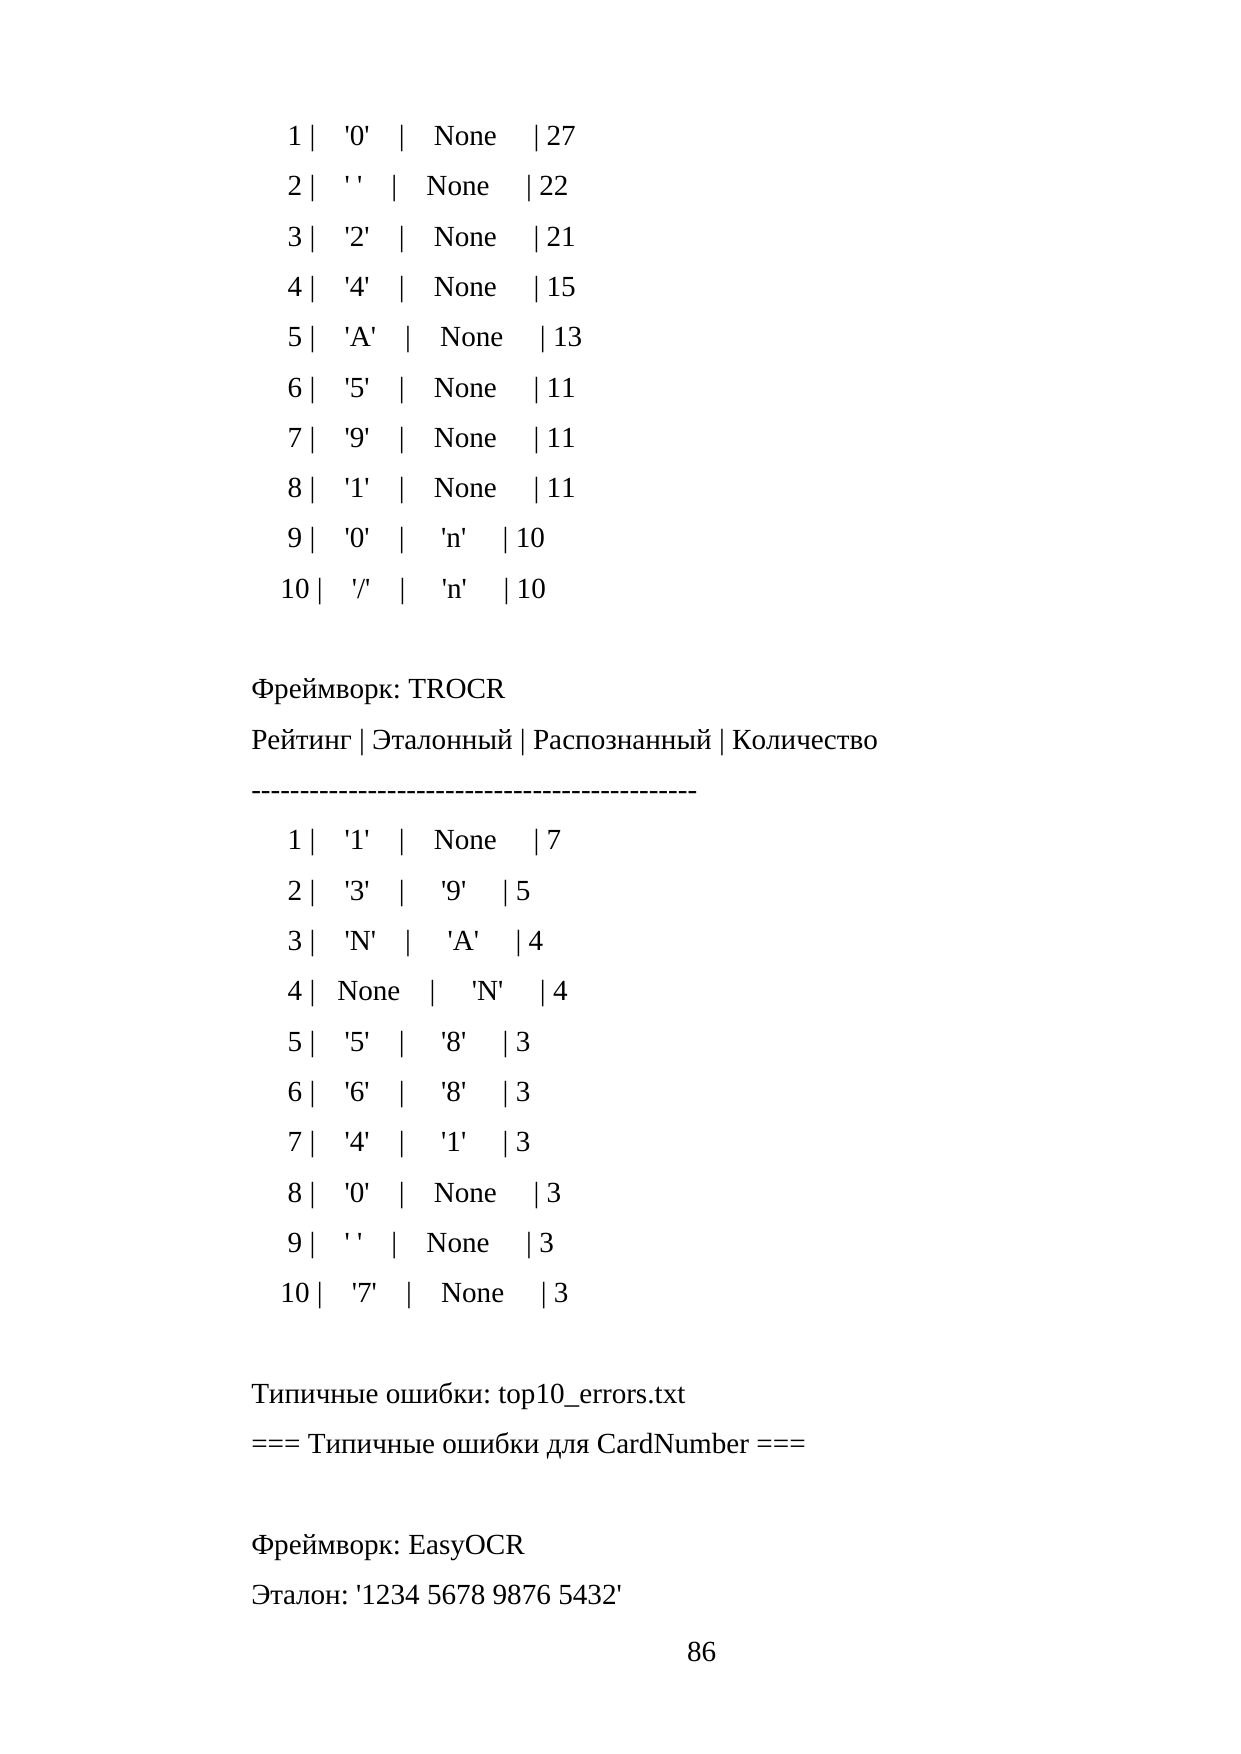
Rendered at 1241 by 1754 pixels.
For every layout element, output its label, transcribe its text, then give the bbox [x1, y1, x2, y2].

text 9 | ' ' | None | 3 [177, 1225, 1152, 1258]
text 1 | '1' | None | 7 [177, 822, 1152, 856]
text 4 | None | 'N' | 4 [177, 973, 1152, 1007]
text 1 | '0' | None | 27 [177, 118, 1152, 152]
text === Типичные ошибки для CardNumber === [177, 1426, 1152, 1460]
text Фреймворк: TROCR [177, 672, 1152, 705]
text 6 | '6' | '8' | 3 [177, 1074, 1152, 1108]
text 2 | ' ' | None | 22 [177, 168, 1152, 202]
text 5 | '5' | '8' | 3 [177, 1024, 1152, 1057]
text 3 | 'N' | 'A' | 4 [177, 923, 1152, 957]
text 8 | '1' | None | 11 [177, 470, 1152, 504]
text 7 | '4' | '1' | 3 [177, 1124, 1152, 1158]
text Типичные ошибки: top10_errors.txt [177, 1376, 1152, 1409]
text 10 | '/' | 'n' | 10 [177, 571, 1152, 604]
text 7 | '9' | None | 11 [177, 420, 1152, 453]
text 10 | '7' | None | 3 [177, 1275, 1152, 1309]
text 6 | '5' | None | 11 [177, 370, 1152, 403]
text 5 | 'A' | None | 13 [177, 319, 1152, 353]
text 4 | '4' | None | 15 [177, 269, 1152, 303]
text Эталон: '1234 5678 9876 5432' [177, 1577, 1152, 1611]
text 9 | '0' | 'n' | 10 [177, 521, 1152, 554]
text 8 | '0' | None | 3 [177, 1175, 1152, 1208]
text ---------------------------------------------- [177, 772, 1152, 806]
text 2 | '3' | '9' | 5 [177, 873, 1152, 906]
text Рейтинг | Эталонный | Распознанный | Количество [177, 722, 1152, 755]
text Фреймворк: EasyOCR [177, 1527, 1152, 1560]
text 3 | '2' | None | 21 [177, 219, 1152, 252]
